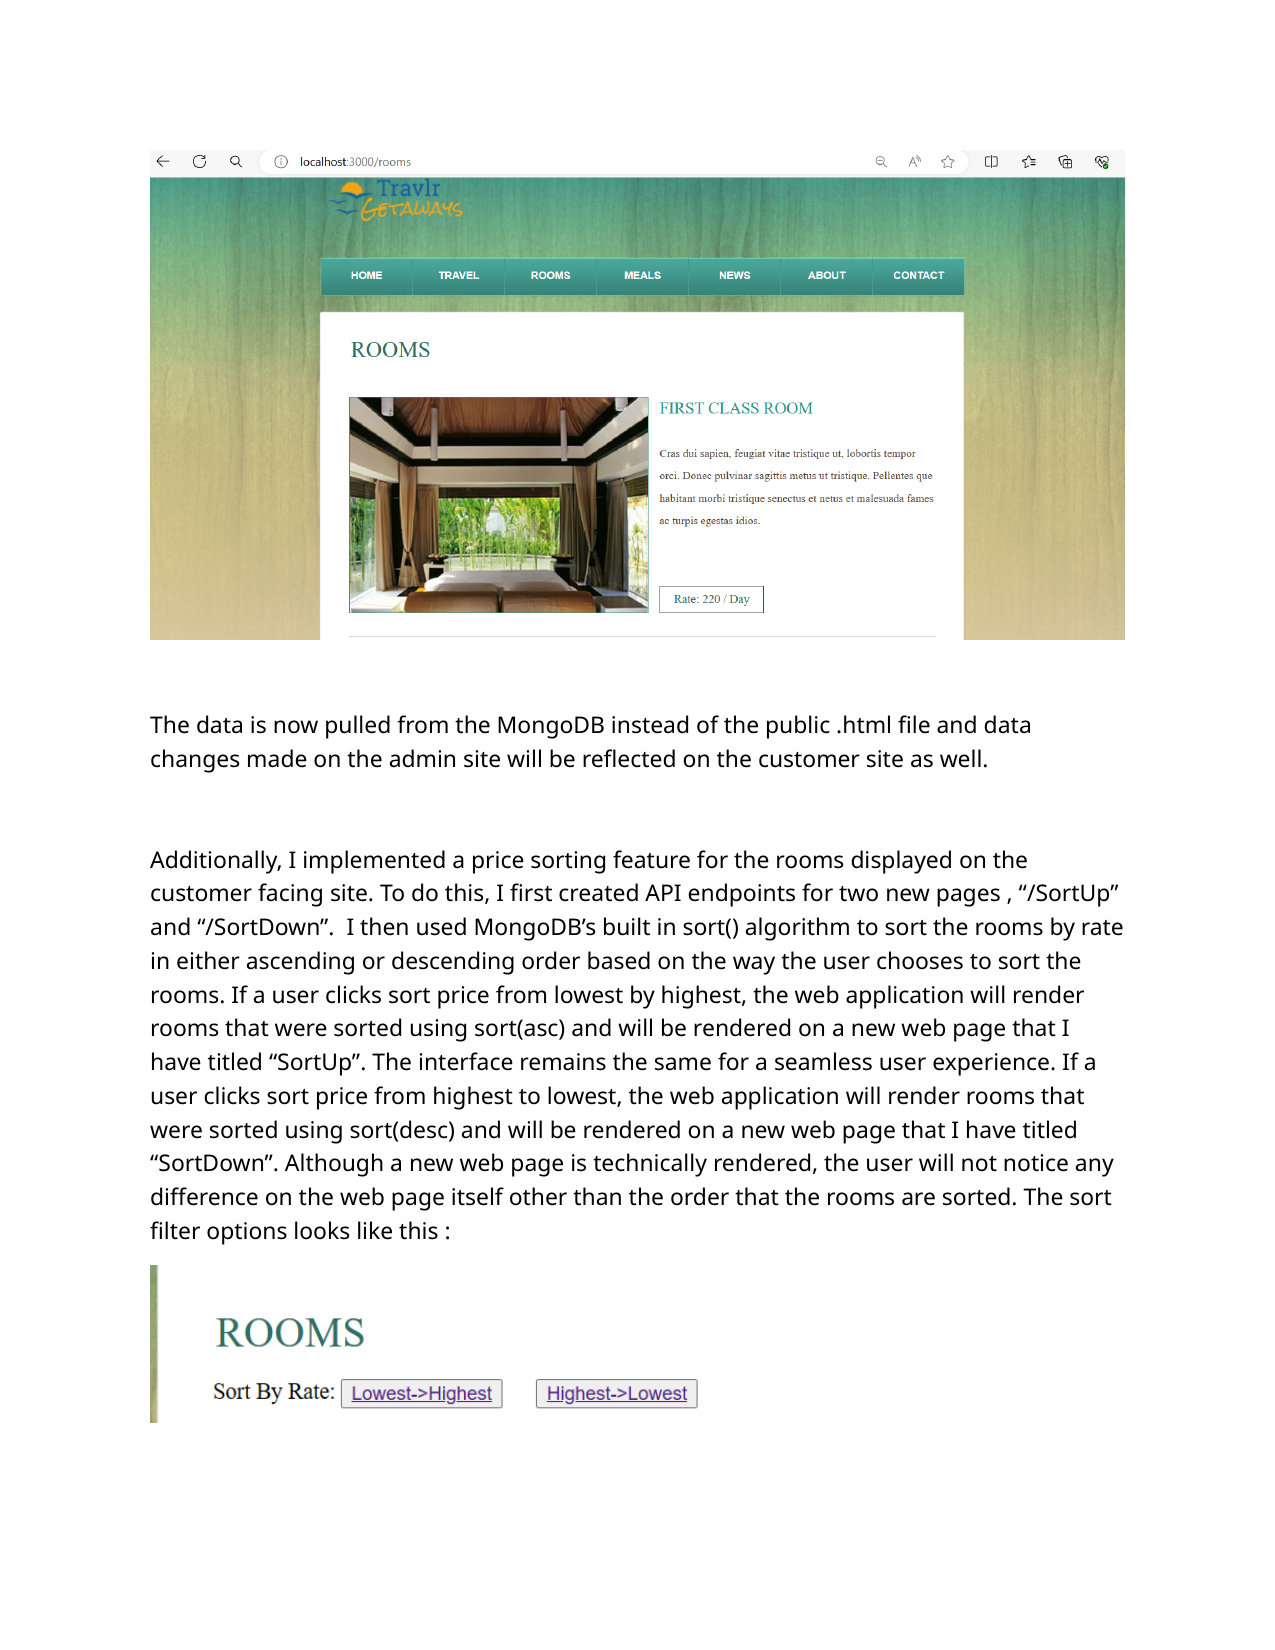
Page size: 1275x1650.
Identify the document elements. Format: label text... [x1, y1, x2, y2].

picture [150, 150, 1125, 640]
text The data is now pulled from the MongoDB instead of the public .html file and data changes made on the admin site will be reflected on the customer site as well. [150, 709, 1125, 774]
text Additionally, I implemented a price sorting feature for the rooms displayed on the customer facing site. To do this, I first created API endpoints for two new pages , “/SortUp” and “/SortDown”. I then used MongoDB’s built in sort() algorithm to sort the rooms by rate in either ascending or descending order based on the way the user chooses to sort the rooms. If a user clicks sort price from lowest by highest, the web application will render rooms that were sorted using sort(asc) and will be rendered on a new web page that I have titled “SortUp”. The interface remains the same for a seamless user experience. If a user clicks sort price from highest to lowest, the web application will render rooms that were sorted using sort(desc) and will be rendered on a new web page that I have titled “SortDown”. Although a new web page is technically rendered, the user will not notice any difference on the web page itself other than the order that the rooms are sorted. The sort filter options looks like this : [150, 844, 1125, 1246]
picture [150, 1265, 852, 1423]
